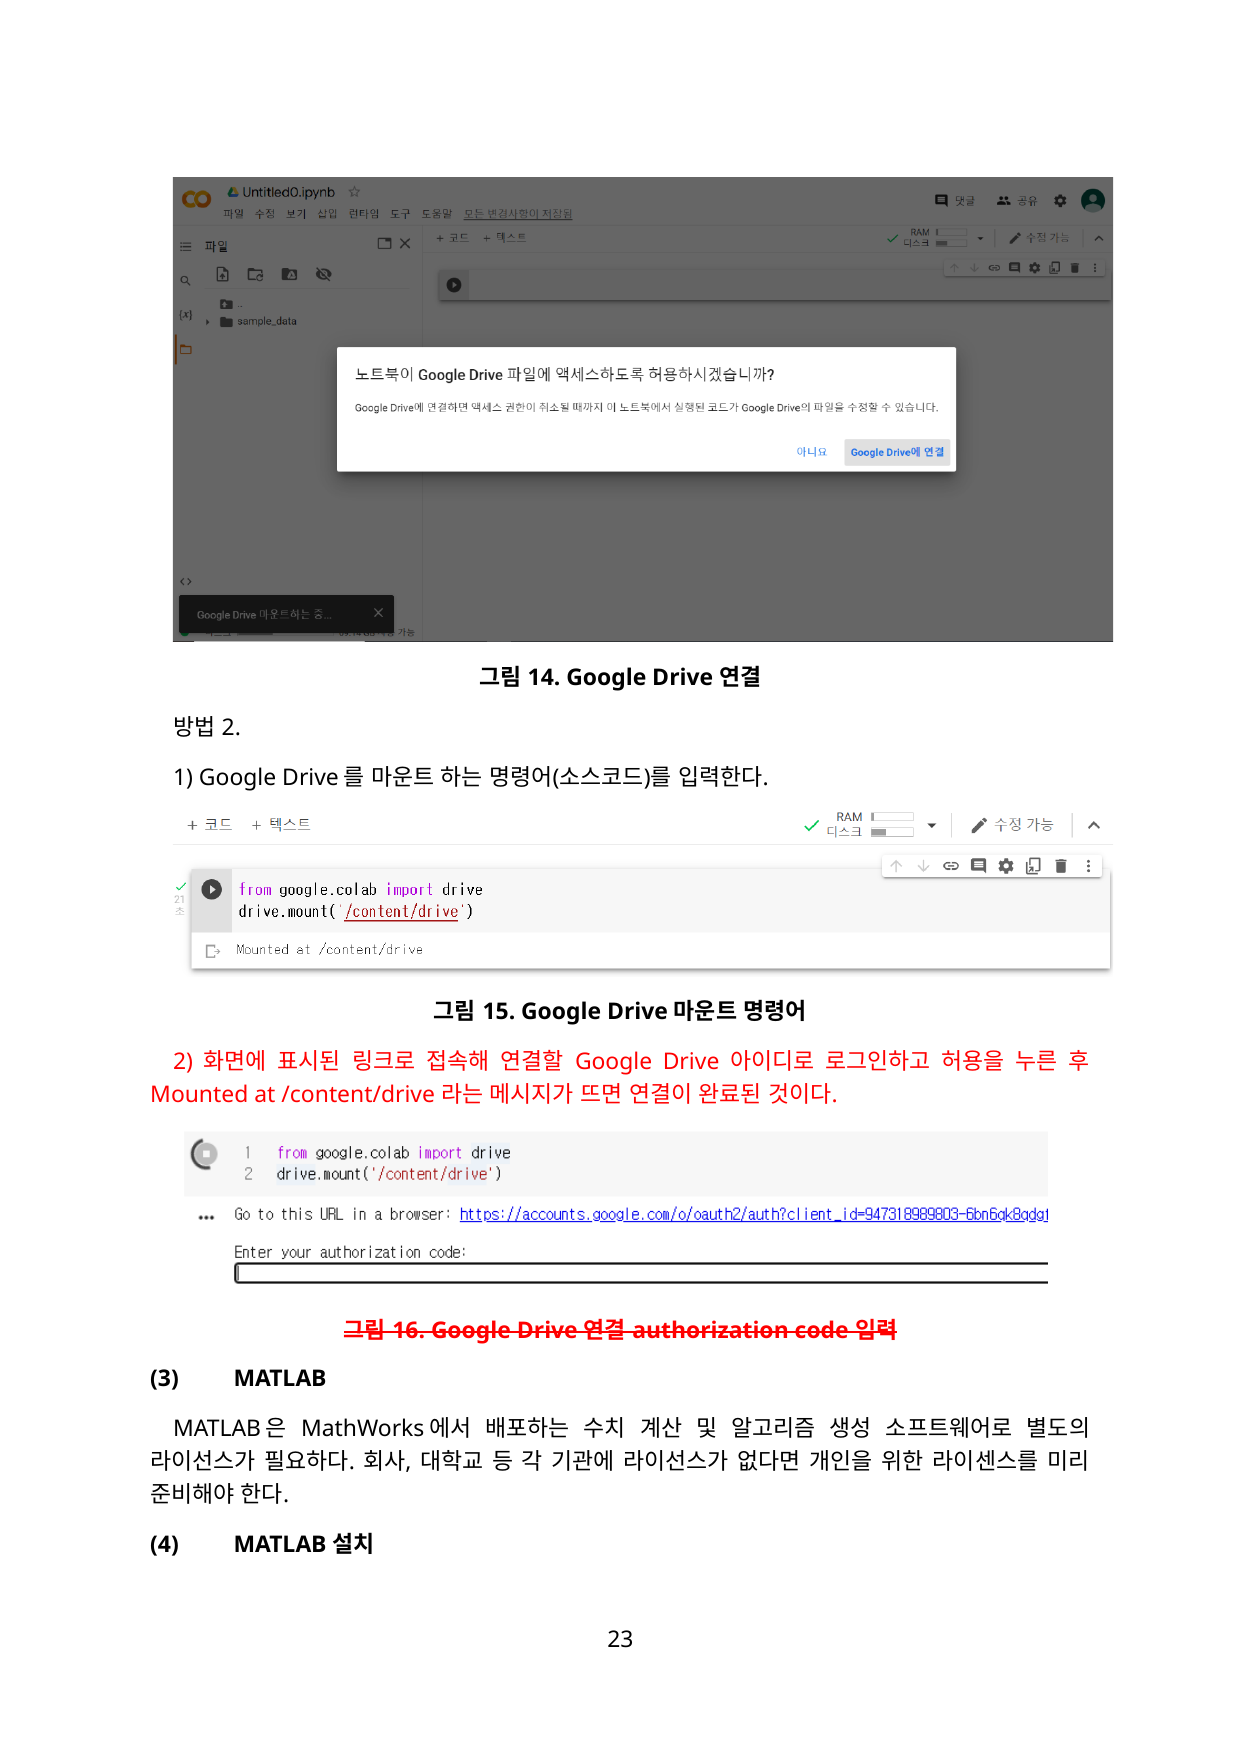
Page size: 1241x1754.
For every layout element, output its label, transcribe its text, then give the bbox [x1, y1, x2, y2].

text 1) Google Drive를 마운트 하는 명령어(소스코드)를 입력한다. [150, 758, 1090, 792]
list MATLAB [150, 1362, 1090, 1393]
text 그림 16. Google Drive 연결 authorization code 입력 [150, 1312, 1090, 1345]
text MATLAB은 MathWorks에서 배포하는 수치 계산 및 알고리즘 생성 소프트웨어로 별도의 라이선스가 필요하다. 회사, 대학교 등 각 기관에 라이선스가 없다면 개인을 위한 라이센스를 미리 준비해야 한다. [150, 1410, 1090, 1510]
list MATLAB 설치 [150, 1526, 1090, 1560]
picture [172, 808, 1114, 977]
text 2) 화면에 표시된 링크로 접속해 연결할 Google Drive 아이디로 로그인하고 허용을 누른 후 Mounted at /content/drive 라는 메시지가 뜨면 연결이 완료된 것이다. [150, 1043, 1090, 1109]
picture [172, 1126, 1048, 1296]
picture [172, 177, 1114, 642]
text 방법 2. [150, 708, 1090, 742]
